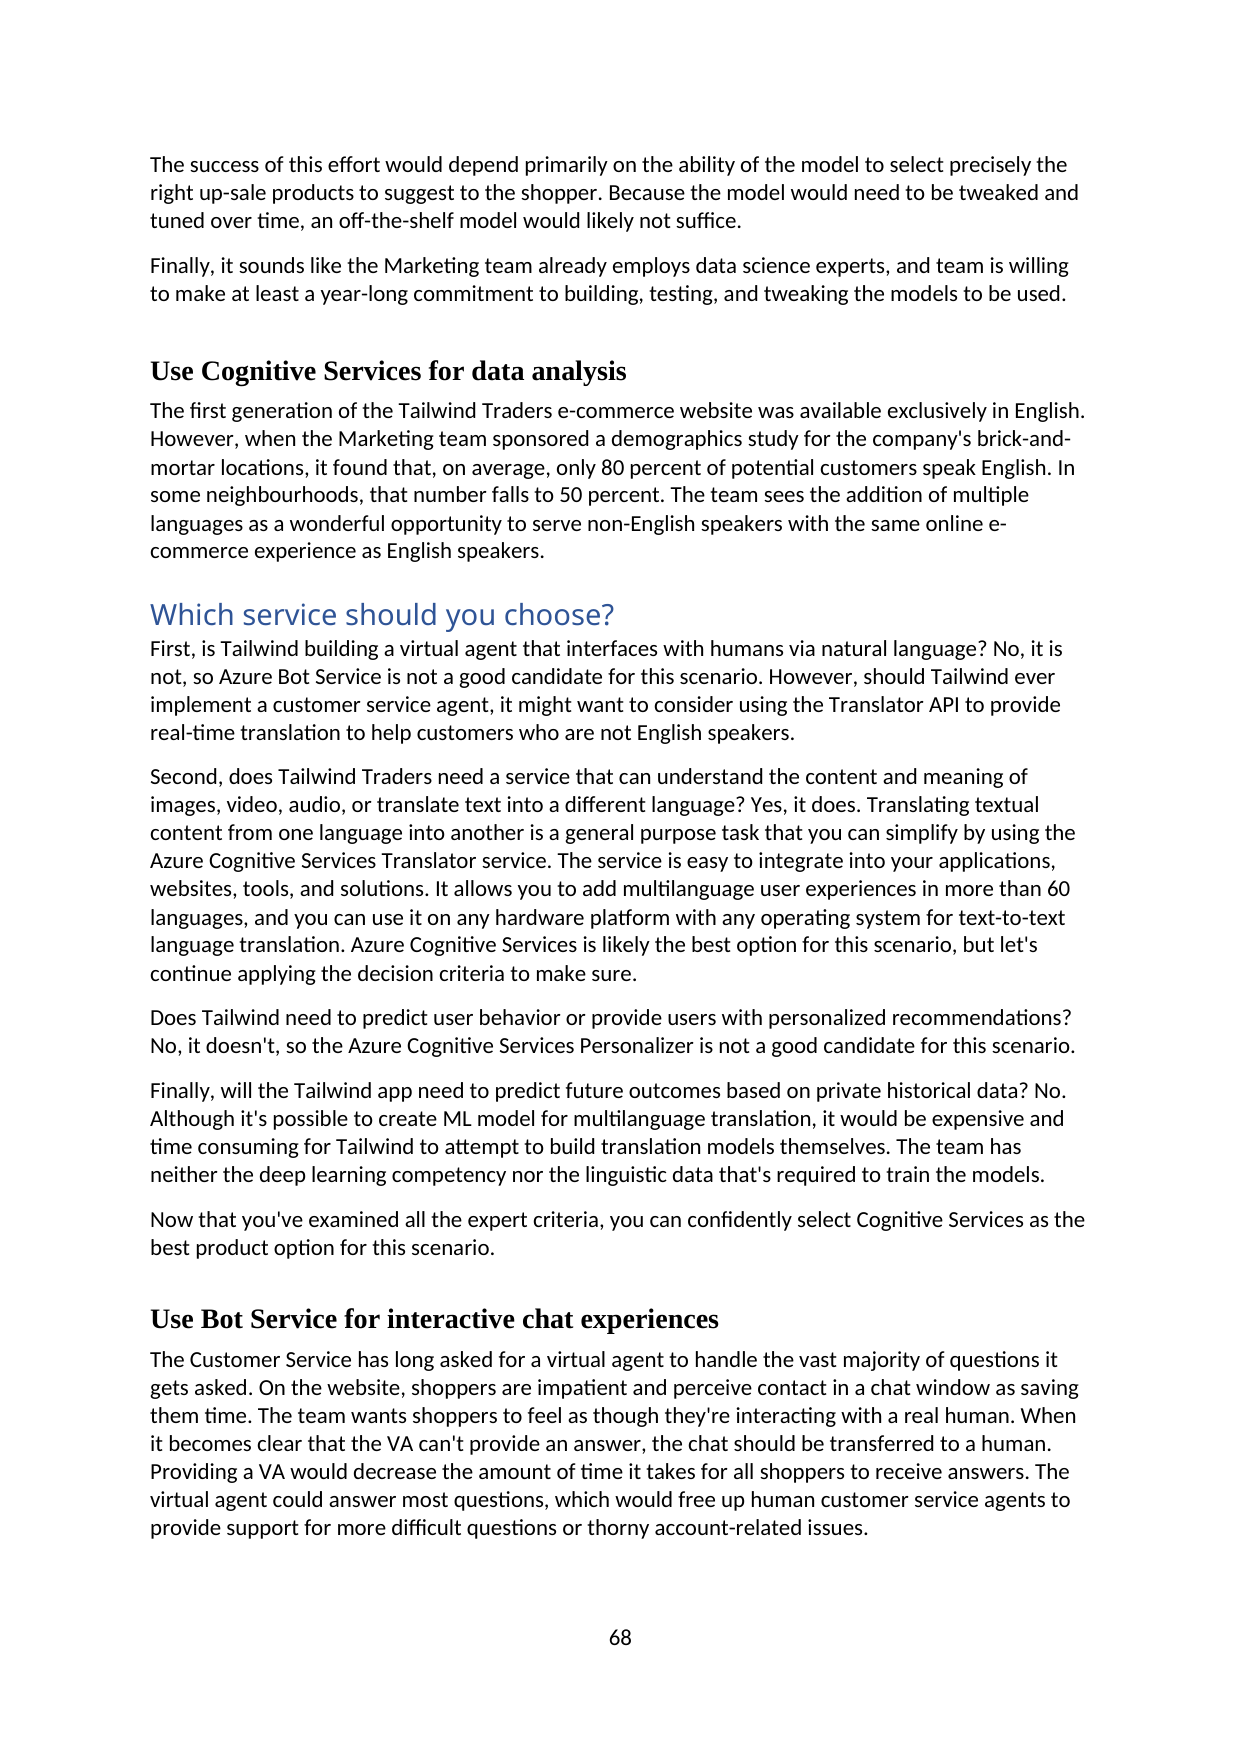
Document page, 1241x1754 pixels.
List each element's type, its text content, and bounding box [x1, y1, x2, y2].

text Does Tailwind need to predict user behavior or provide users with personalized recommendations? No, it doesn't, so the Azure Cognitive Services Personalizer is not a good candidate for this scenario. [150, 1003, 1090, 1059]
text Now that you've examined all the expert criteria, you can confidently select Cognitive Services as the best product option for this scenario. [150, 1205, 1090, 1261]
text First, is Tailwind building a virtual agent that interfaces with humans via natural language? No, it is not, so Azure Bot Service is not a good candidate for this scenario. However, should Tailwind ever implement a customer service agent, it might want to consider using the Translator API to provide real-time translation to help customers who are not English speakers. [150, 634, 1090, 746]
text The first generation of the Tailwind Traders e-commerce website was available exclusively in English. However, when the Marketing team sponsored a demographics study for the company's brick-and-mortar locations, it found that, on average, only 80 percent of potential customers speak English. In some neighbourhoods, that number falls to 50 percent. The team sees the addition of multiple languages as a wonderful opportunity to serve non-English speakers with the same online e-commerce experience as English speakers. [150, 397, 1090, 565]
subtitle Use Bot Service for interactive chat experiences [150, 1302, 1090, 1334]
text Finally, will the Tailwind app need to predict future outcomes based on private historical data? No. Although it's possible to create ML model for multilanguage translation, it would be expensive and time consuming for Tailwind to attempt to build translation models themselves. The team has neither the deep learning competency nor the linguistic data that's required to train the models. [150, 1076, 1090, 1188]
text The Customer Service has long asked for a virtual agent to handle the vast majority of questions it gets asked. On the website, shoppers are impatient and perceive contact in a chat window as saving them time. The team wants shoppers to feel as though they're interacting with a real human. When it becomes clear that the VA can't provide an answer, the chat should be transferred to a human. Providing a VA would decrease the amount of time it takes for all shoppers to receive answers. The virtual agent could answer most questions, which would free up human customer service agents to provide support for more difficult questions or thorny account-related issues. [150, 1345, 1090, 1541]
text The success of this effort would depend primarily on the ability of the model to select precisely the right up-sale products to suggest to the shopper. Because the model would need to be tweaked and tuned over time, an off-the-shelf model would likely not suffice. [150, 150, 1090, 234]
subtitle Use Cognitive Services for data analysis [150, 354, 1090, 386]
subtitle Which service should you choose? [150, 594, 1090, 634]
text Finally, it sounds like the Marketing team already employs data science experts, and team is willing to make at least a year-long commitment to building, testing, and tweaking the models to be used. [150, 251, 1090, 307]
text Second, does Tailwind Traders need a service that can understand the content and meaning of images, video, audio, or translate text into a different language? Yes, it does. Translating textual content from one language into another is a general purpose task that you can simplify by using the Azure Cognitive Services Translator service. The service is easy to integrate into your applications, websites, tools, and solutions. It allows you to add multilanguage user experiences in more than 60 languages, and you can use it on any hardware platform with any operating system for text-to-text language translation. Azure Cognitive Services is likely the best option for this scenario, but let's continue applying the decision criteria to make sure. [150, 762, 1090, 987]
